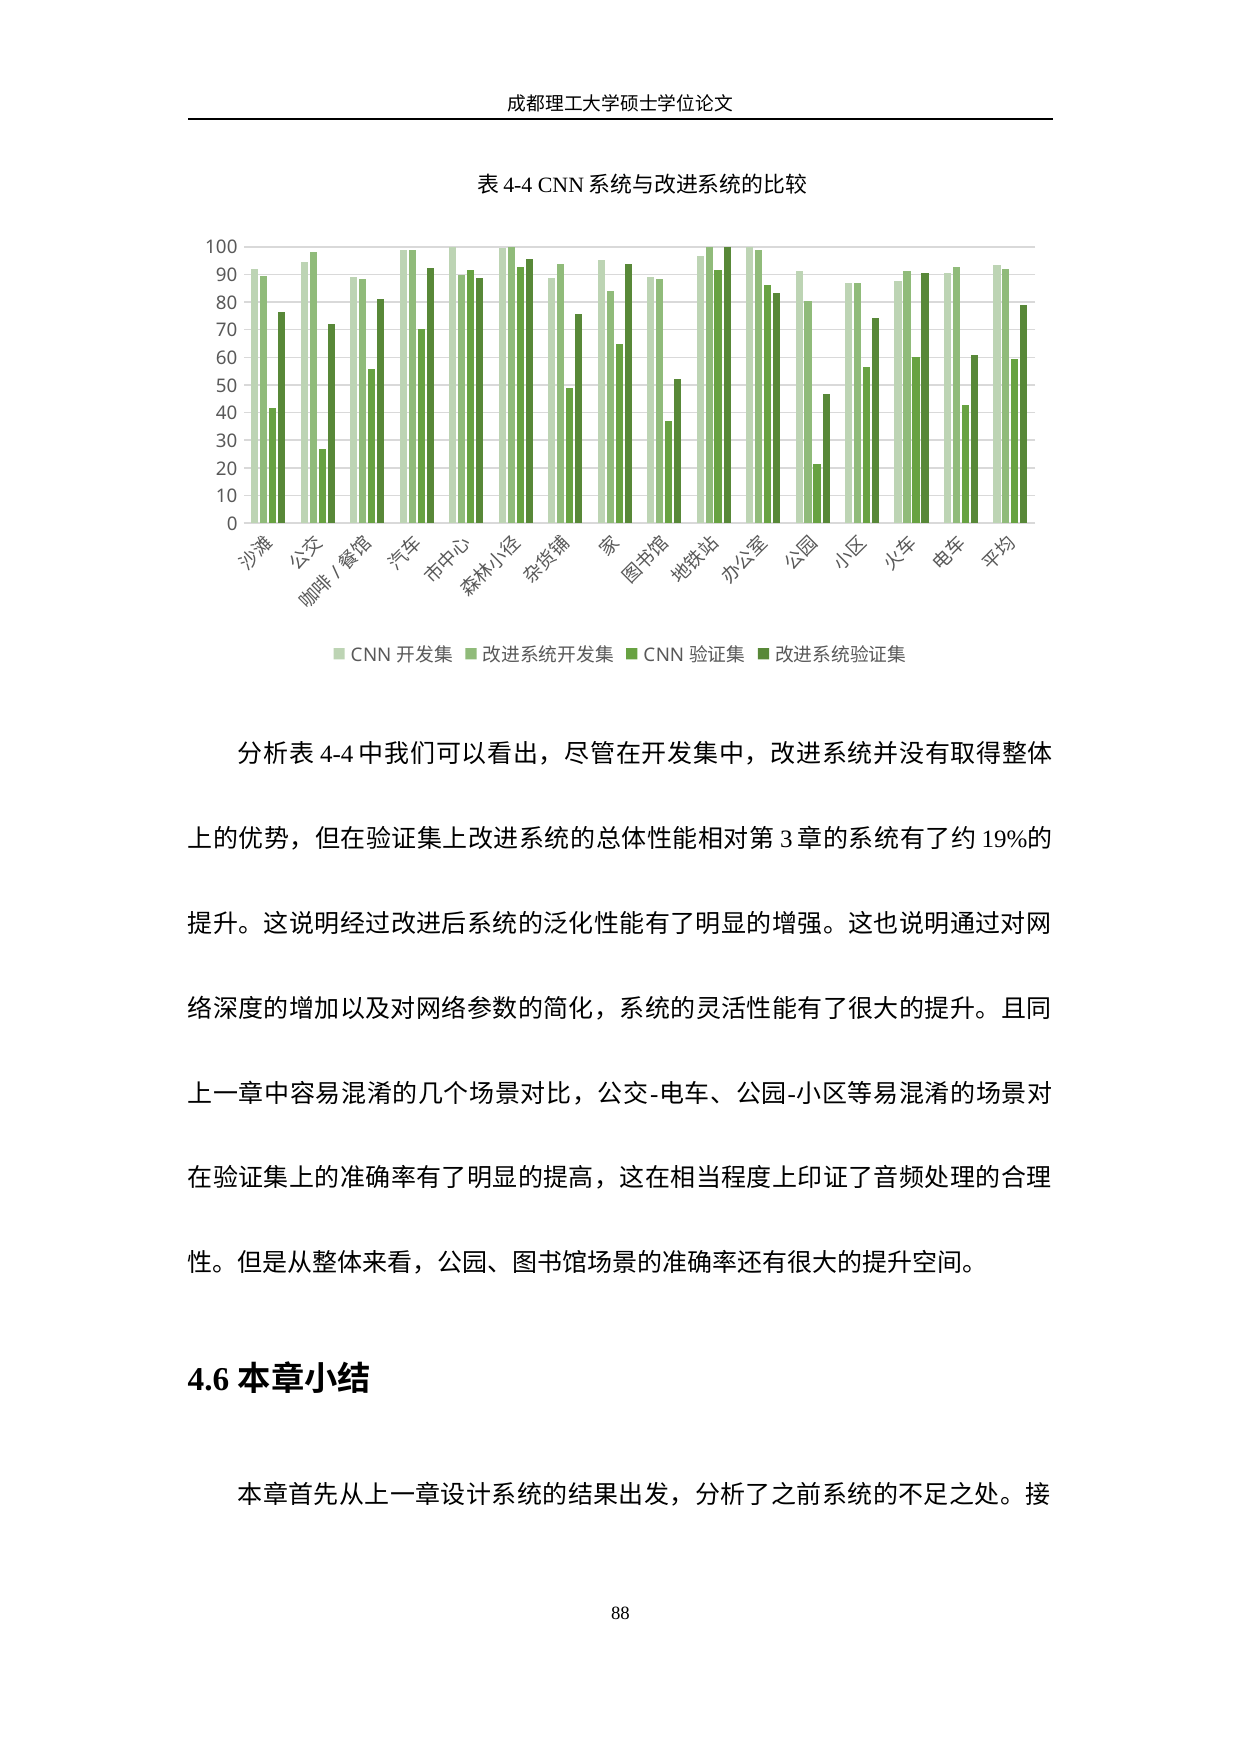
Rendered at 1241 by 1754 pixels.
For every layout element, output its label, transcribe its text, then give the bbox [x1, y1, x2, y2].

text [187, 1458, 1053, 1526]
subtitle 表4-4 CNN系统与改进系统的比较 [187, 166, 1053, 199]
text 分析表4-4中我们可以看出，尽管在开发集中，改进系统并没有取得整体上的优势，但在验证集上改进系统的总体性能相对第3章的系统有了约19%的提升。这说明经过改进后系统的泛化性能有了明显的增强。这也说明通过对网络深度的增加以及对网络参数的简化，系统的灵活性能有了很大的提升。且同上一章中容易混淆的几个场景对比，公交-电车、公园-小区等易混淆的场景对在验证集上的准确率有了明显的提高，这在相当程度上印证了音频处理的合理性。但是从整体来看，公园、图书馆场景的准确率还有很大的提升空间。 [187, 718, 1053, 1295]
subtitle 4.6 本章小结 [187, 1341, 1053, 1409]
